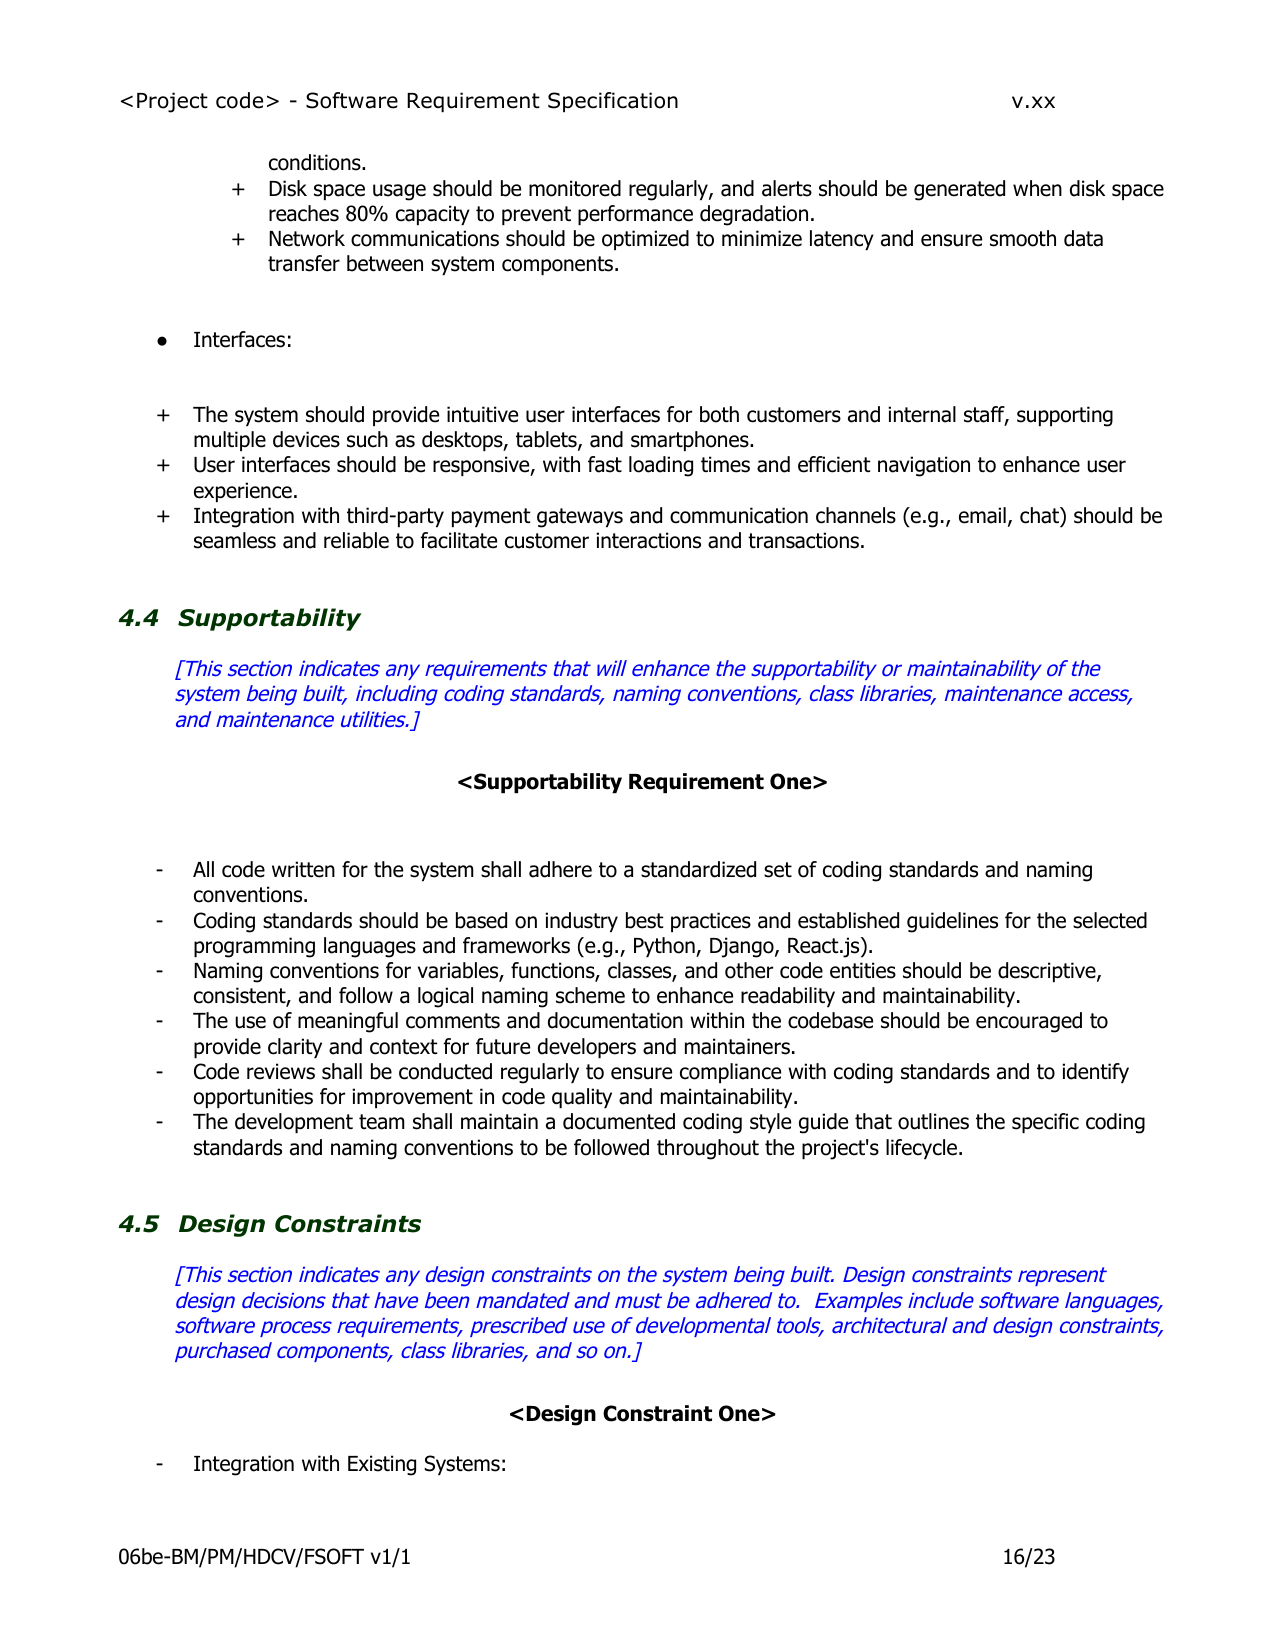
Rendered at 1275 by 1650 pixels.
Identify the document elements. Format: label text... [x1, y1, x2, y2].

list The use of meaningful comments and documentation within the codebase should be encouraged to provide clarity and context for future developers and maintainers. [156, 1008, 1167, 1058]
list Interfaces: [156, 326, 1167, 351]
list Network communications should be optimized to minimize latency and ensure smooth data transfer between system components. [231, 226, 1167, 276]
text [This section indicates any requirements that will enhance the supportability or maintainability of the system being built, including coding standards, naming conventions, class libraries, maintenance access, and maintenance utilities.] [174, 656, 1167, 731]
subtitle Supportability [118, 603, 1167, 631]
list The development team shall maintain a documented coding style guide that outlines the specific coding standards and naming conventions to be followed throughout the project's lifecycle. [156, 1109, 1167, 1159]
subtitle <Supportability Requirement One> [118, 769, 1167, 794]
list Disk space usage should be monitored regularly, and alerts should be generated when disk space reaches 80% capacity to prevent performance degradation. [231, 175, 1167, 226]
subtitle Design Constraints [118, 1209, 1167, 1237]
list The system should provide intuitive user interfaces for both customers and internal staff, supporting multiple devices such as desktops, tablets, and smartphones. [156, 402, 1167, 452]
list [231, 150, 1167, 175]
list Integration with third-party payment gateways and communication channels (e.g., email, chat) should be seamless and reliable to facilitate customer interactions and transactions. [156, 502, 1167, 553]
list Code reviews shall be conducted regularly to ensure compliance with coding standards and to identify opportunities for improvement in code quality and maintainability. [156, 1058, 1167, 1109]
list Coding standards should be based on industry best practices and established guidelines for the selected programming languages and frameworks (e.g., Python, Django, React.js). [156, 907, 1167, 958]
text [This section indicates any design constraints on the system being built. Design constraints represent design decisions that have been mandated and must be adhered to. Examples include software languages, software process requirements, prescribed use of developmental tools, architectural and design constraints, purchased components, class libraries, and so on.] [174, 1262, 1167, 1363]
list User interfaces should be responsive, with fast loading times and efficient navigation to enhance user experience. [156, 452, 1167, 502]
list All code written for the system shall adhere to a standardized set of coding standards and naming conventions. [156, 857, 1167, 907]
list Integration with Existing Systems: [156, 1451, 1167, 1476]
subtitle <Design Constraint One> [118, 1400, 1167, 1426]
list Naming conventions for variables, functions, classes, and other code entities should be descriptive, consistent, and follow a logical naming scheme to enhance readability and maintainability. [156, 958, 1167, 1008]
